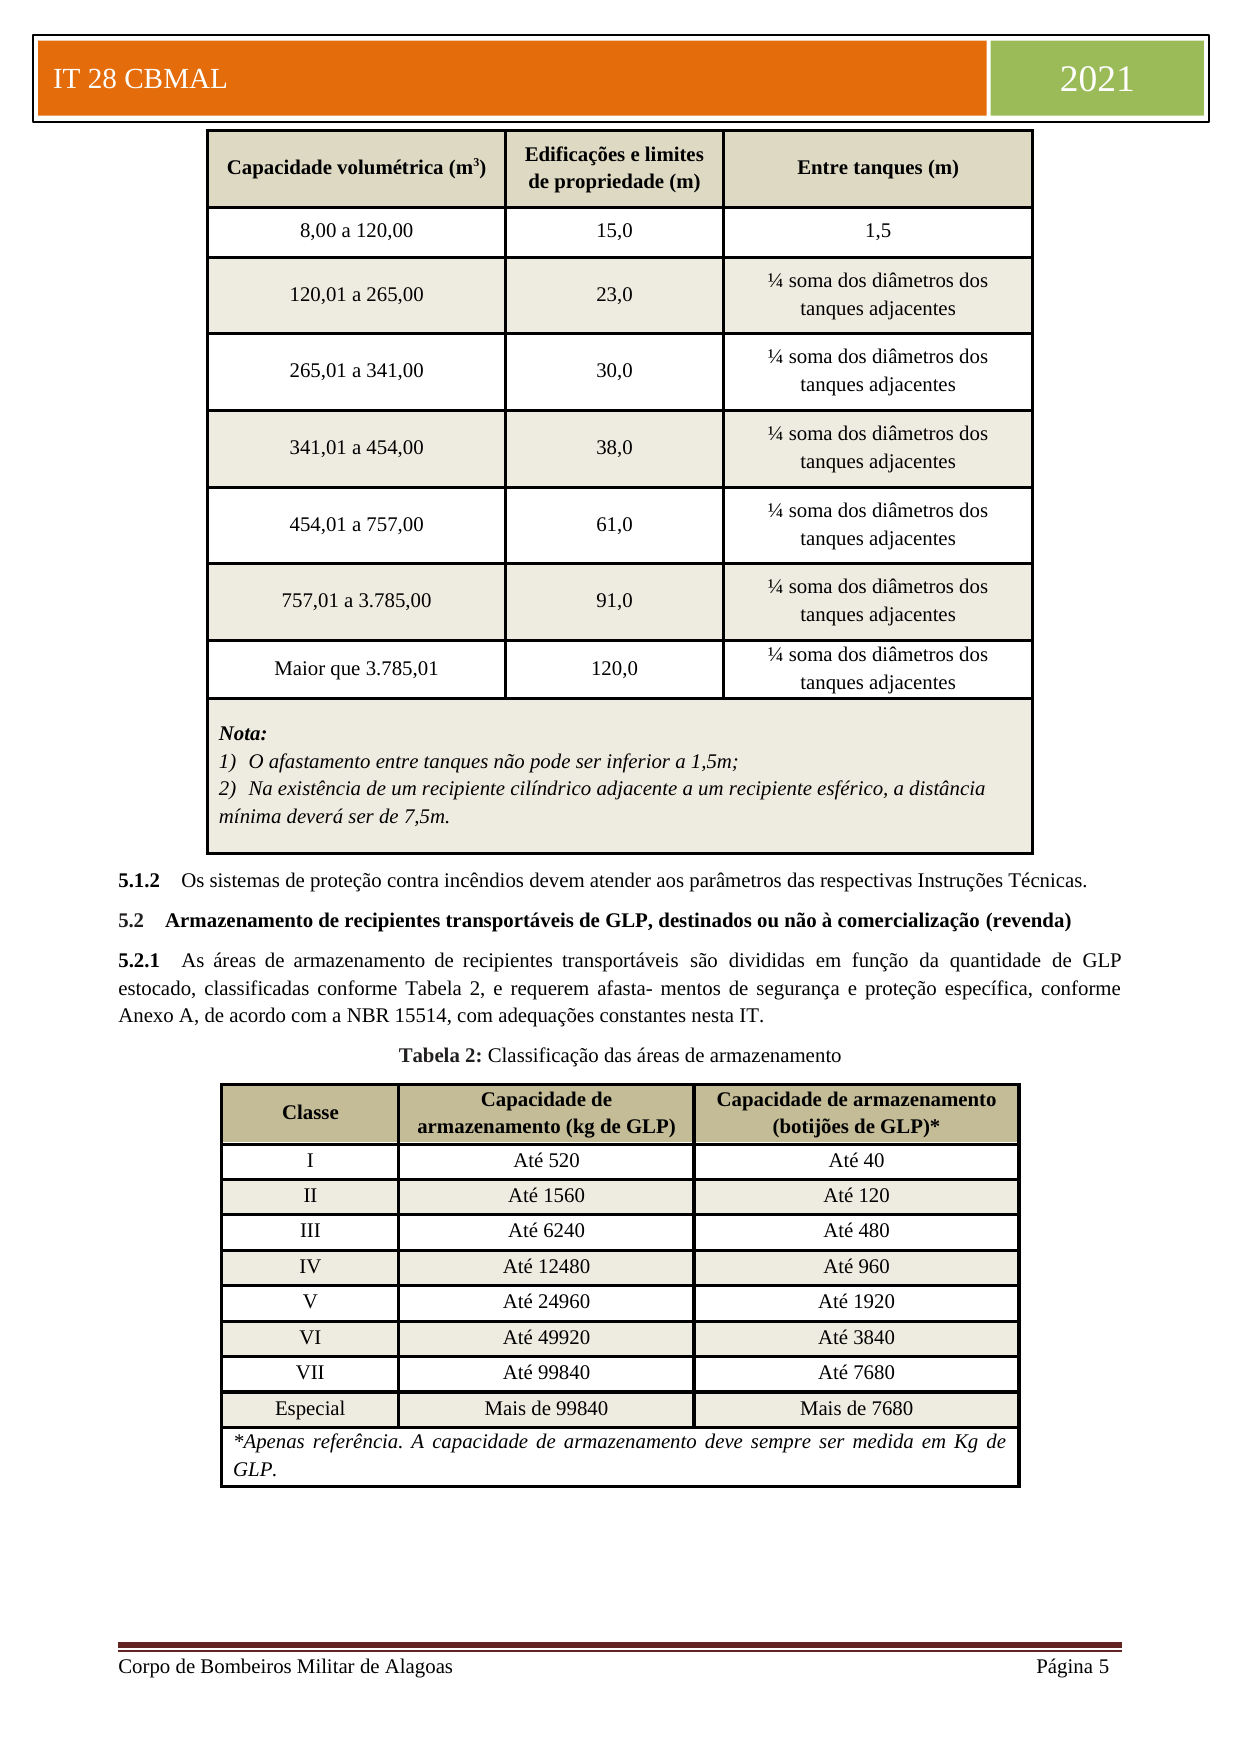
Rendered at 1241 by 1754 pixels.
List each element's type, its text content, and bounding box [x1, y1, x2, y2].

table_cell ¼ soma dos diâmetros dos tanques adjacentes [725, 642, 1031, 697]
table_cell *Apenas referência. A capacidade de armazenamento deve sempre ser medida em Kg de GLP. [223, 1429, 1017, 1485]
table_cell ¼ soma dos diâmetros dos tanques adjacentes [725, 412, 1031, 486]
table_cell Até 6240 [400, 1216, 692, 1249]
table_header Capacidade de armazenamento (kg de GLP) [400, 1086, 692, 1142]
table_cell Até 24960 [400, 1287, 692, 1319]
table_cell ¼ soma dos diâmetros dos tanques adjacentes [725, 259, 1031, 332]
table_cell 120,0 [507, 642, 722, 697]
table_cell II [223, 1181, 397, 1213]
table_header Capacidade volumétrica (m3) [209, 132, 504, 206]
table_cell 757,01 a 3.785,00 [209, 565, 504, 639]
table_cell Até 960 [696, 1252, 1017, 1284]
table_cell VII [223, 1358, 397, 1390]
table_cell Mais de 7680 [696, 1394, 1017, 1426]
text Os sistemas de proteção contra incêndios devem atender aos parâmetros das respectivas Instruções Técnicas. [118, 868, 1122, 892]
table_header Edificações e limites de propriedade (m) [507, 132, 722, 206]
table_cell V [223, 1287, 397, 1319]
table_cell 8,00 a 120,00 [209, 209, 504, 256]
table_header Classe [223, 1086, 397, 1142]
table_cell 454,01 a 757,00 [209, 489, 504, 562]
text As áreas de armazenamento de recipientes transportáveis são divididas em função da quantidade de GLP estocado, classificadas conforme Tabela 2, e requerem afasta- mentos de segurança e proteção específica, conforme Anexo A, de acordo com a NBR 15514, com adequações constantes nesta IT. [118, 948, 1122, 1027]
table_cell 1,5 [725, 209, 1031, 256]
table_cell Até 120 [696, 1181, 1017, 1213]
table_cell Até 1920 [696, 1287, 1017, 1319]
table_cell Até 99840 [400, 1358, 692, 1390]
table_cell 38,0 [507, 412, 722, 486]
table_cell 341,01 a 454,00 [209, 412, 504, 486]
table_cell III [223, 1216, 397, 1249]
table_cell Nota: O afastamento entre tanques não pode ser inferior a 1,5m; Na existência de um recipiente cilíndrico adjacente a um recipiente esférico, a distância mínima deverá ser de 7,5m. [209, 700, 1031, 852]
table_cell 120,01 a 265,00 [209, 259, 504, 332]
table_cell Até 12480 [400, 1252, 692, 1284]
table_cell ¼ soma dos diâmetros dos tanques adjacentes [725, 335, 1031, 409]
table_cell 91,0 [507, 565, 722, 639]
table_header Entre tanques (m) [725, 132, 1031, 206]
table_cell Até 520 [400, 1146, 692, 1178]
text Armazenamento de recipientes transportáveis de GLP, destinados ou não à comercialização (revenda) [118, 908, 1122, 932]
table_cell Até 40 [696, 1146, 1017, 1178]
table_cell Até 1560 [400, 1181, 692, 1213]
table_cell 23,0 [507, 259, 722, 332]
table_cell IV [223, 1252, 397, 1284]
table_cell Até 3840 [696, 1323, 1017, 1355]
table_cell 61,0 [507, 489, 722, 562]
table_cell Até 7680 [696, 1358, 1017, 1390]
table_cell VI [223, 1323, 397, 1355]
table_header Capacidade de armazenamento (botijões de GLP)* [696, 1086, 1017, 1142]
table_cell I [223, 1146, 397, 1178]
table_cell Até 49920 [400, 1323, 692, 1355]
table_cell 30,0 [507, 335, 722, 409]
table_cell Especial [223, 1394, 397, 1426]
table_cell Até 480 [696, 1216, 1017, 1249]
table_cell 15,0 [507, 209, 722, 256]
table_cell ¼ soma dos diâmetros dos tanques adjacentes [725, 565, 1031, 639]
text Tabela 2: Classificação das áreas de armazenamento [118, 1043, 1122, 1067]
table_cell 265,01 a 341,00 [209, 335, 504, 409]
table_cell Maior que 3.785,01 [209, 642, 504, 697]
table_cell ¼ soma dos diâmetros dos tanques adjacentes [725, 489, 1031, 562]
table_cell Mais de 99840 [400, 1394, 692, 1426]
